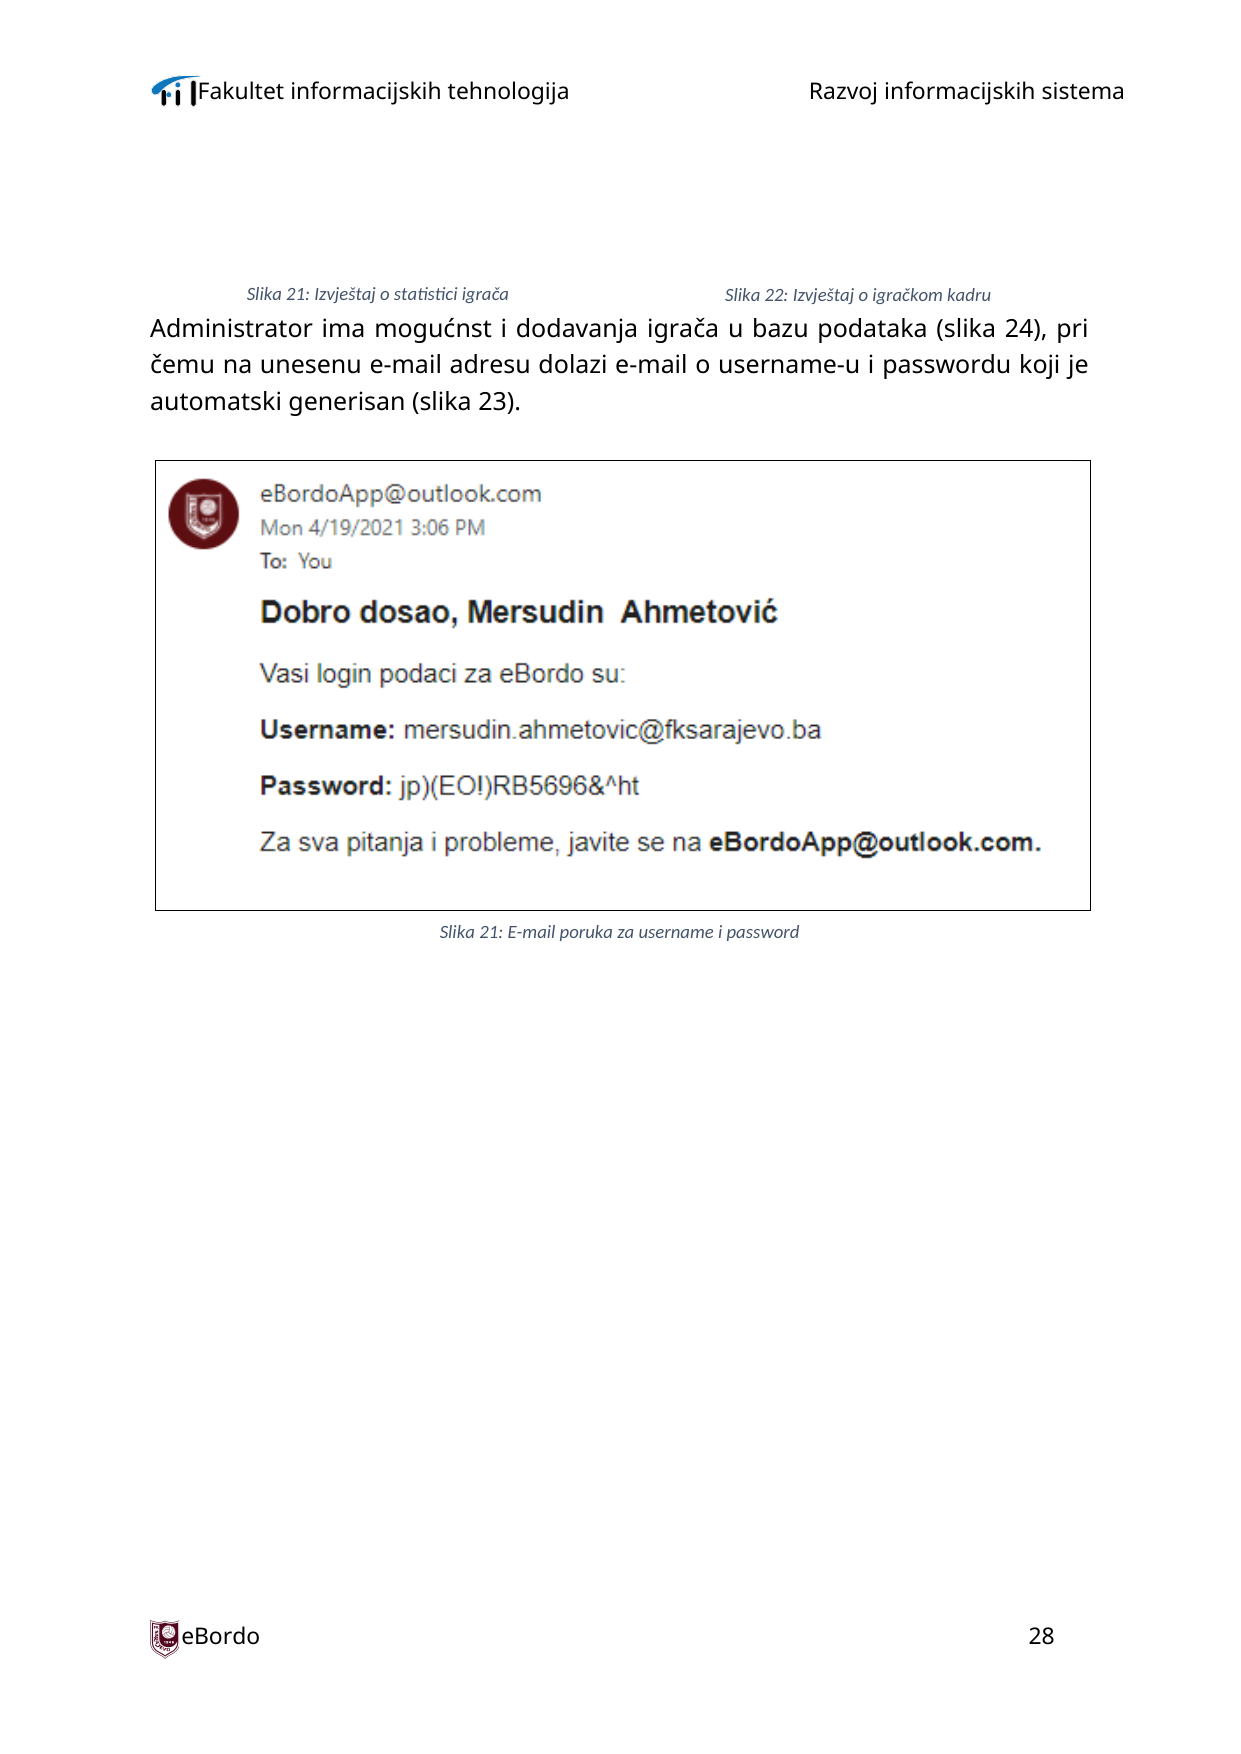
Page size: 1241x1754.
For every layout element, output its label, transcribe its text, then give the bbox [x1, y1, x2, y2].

text Administrator ima mogućnst i dodavanja igrača u bazu podataka (slika 24), pri čemu na unesenu e-mail adresu dolazi e-mail o username-u i passwordu koji je automatski generisan (slika 23). [150, 310, 1090, 418]
picture [150, 1620, 180, 1659]
picture [150, 75, 202, 107]
picture [156, 461, 1090, 910]
